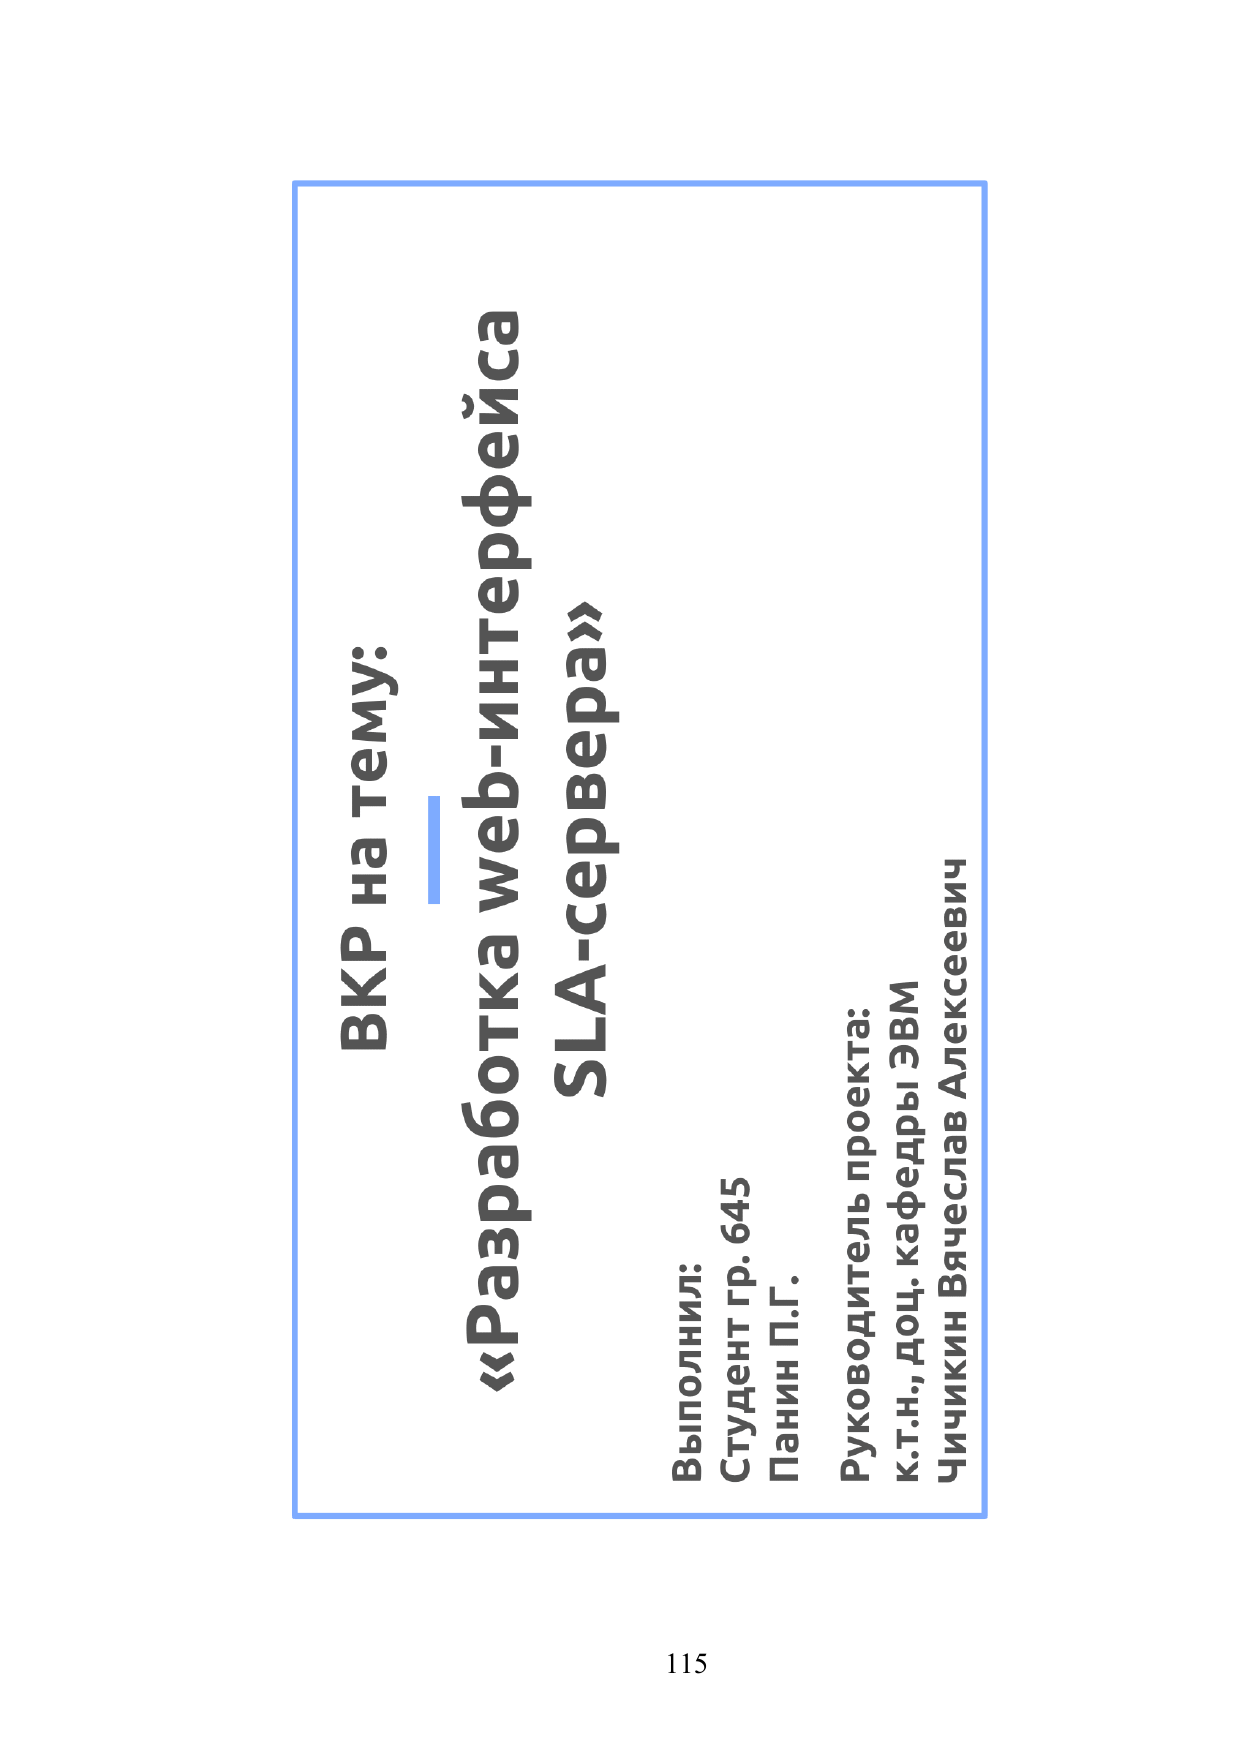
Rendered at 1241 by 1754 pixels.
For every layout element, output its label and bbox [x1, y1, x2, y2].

picture [238, 118, 1061, 1581]
